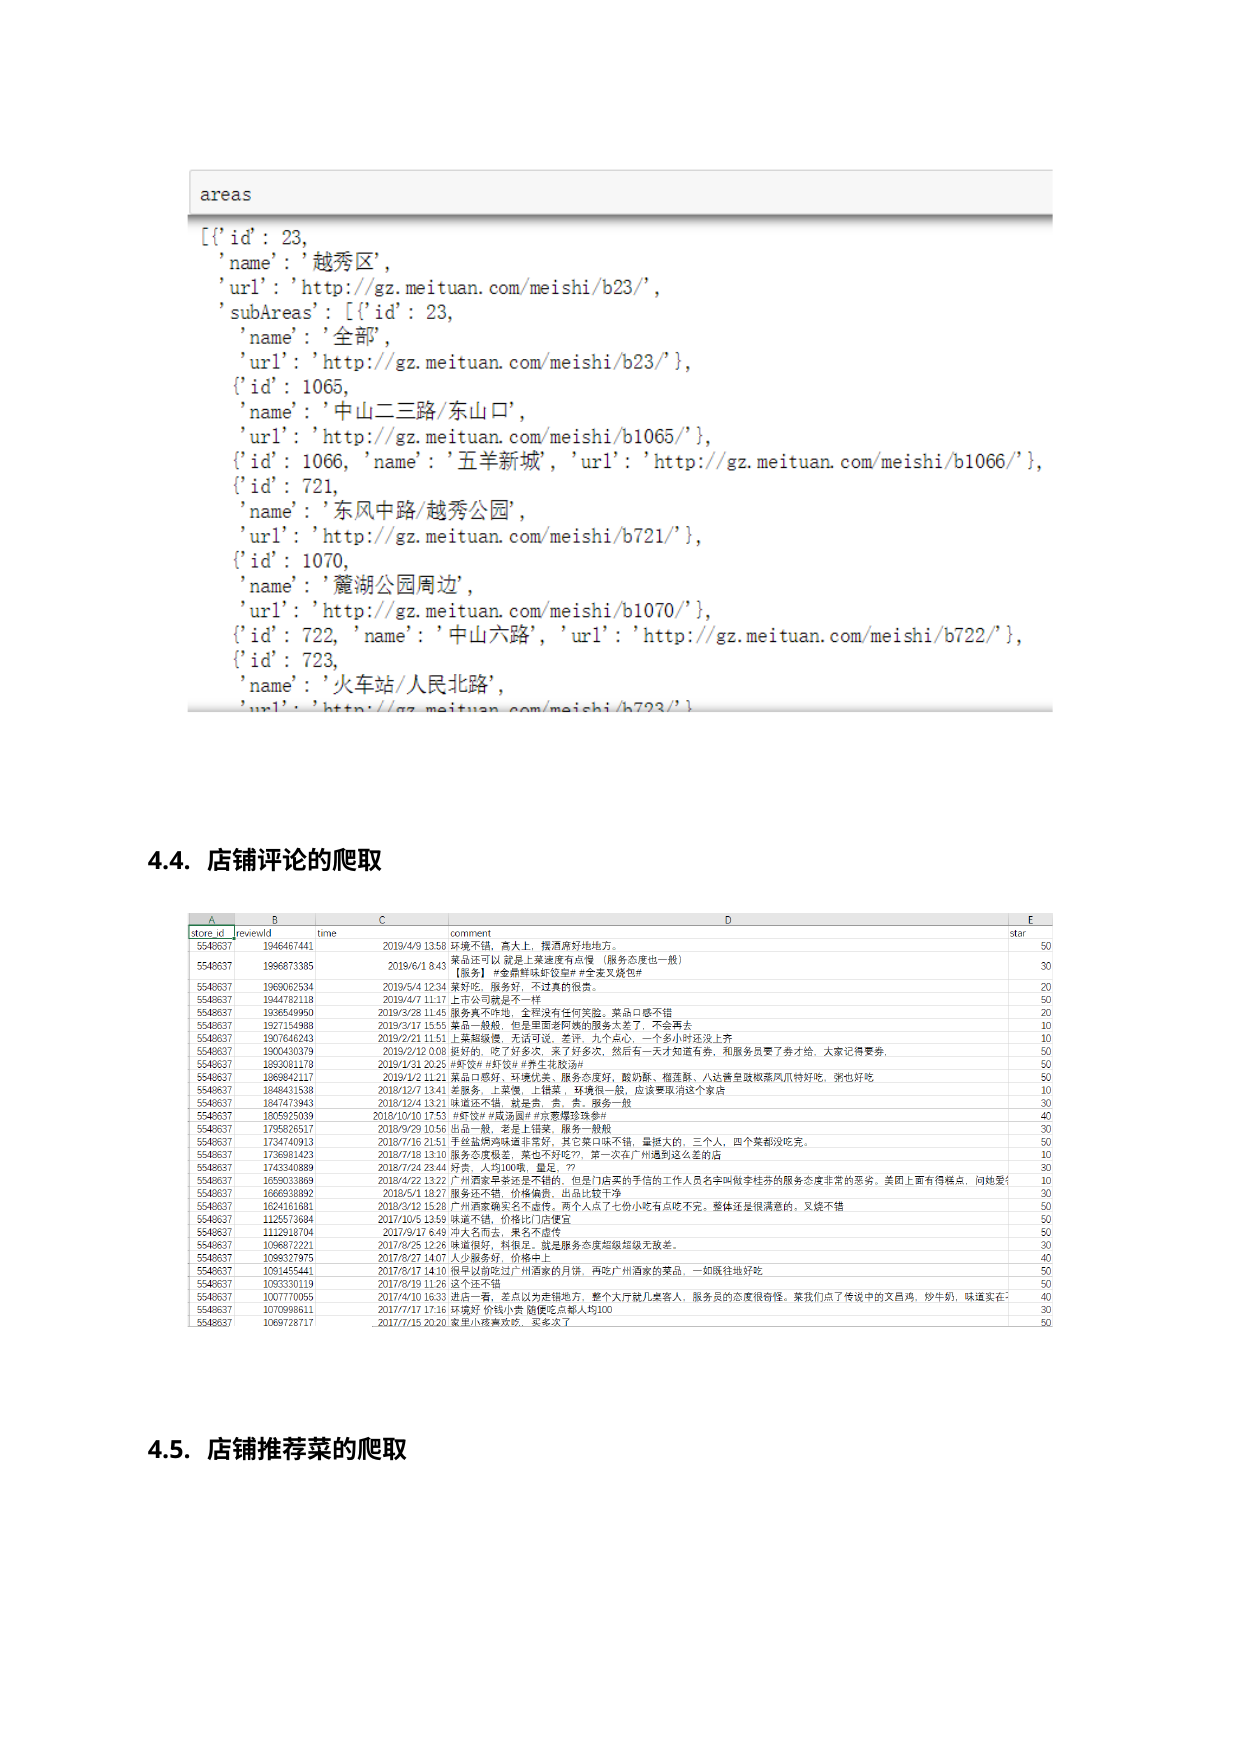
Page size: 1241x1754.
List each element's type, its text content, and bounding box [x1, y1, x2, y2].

picture [187, 913, 1053, 1327]
list 店铺评论的爬取 [148, 841, 1092, 877]
list 店铺推荐菜的爬取 [148, 1429, 1092, 1465]
picture [187, 162, 1053, 718]
